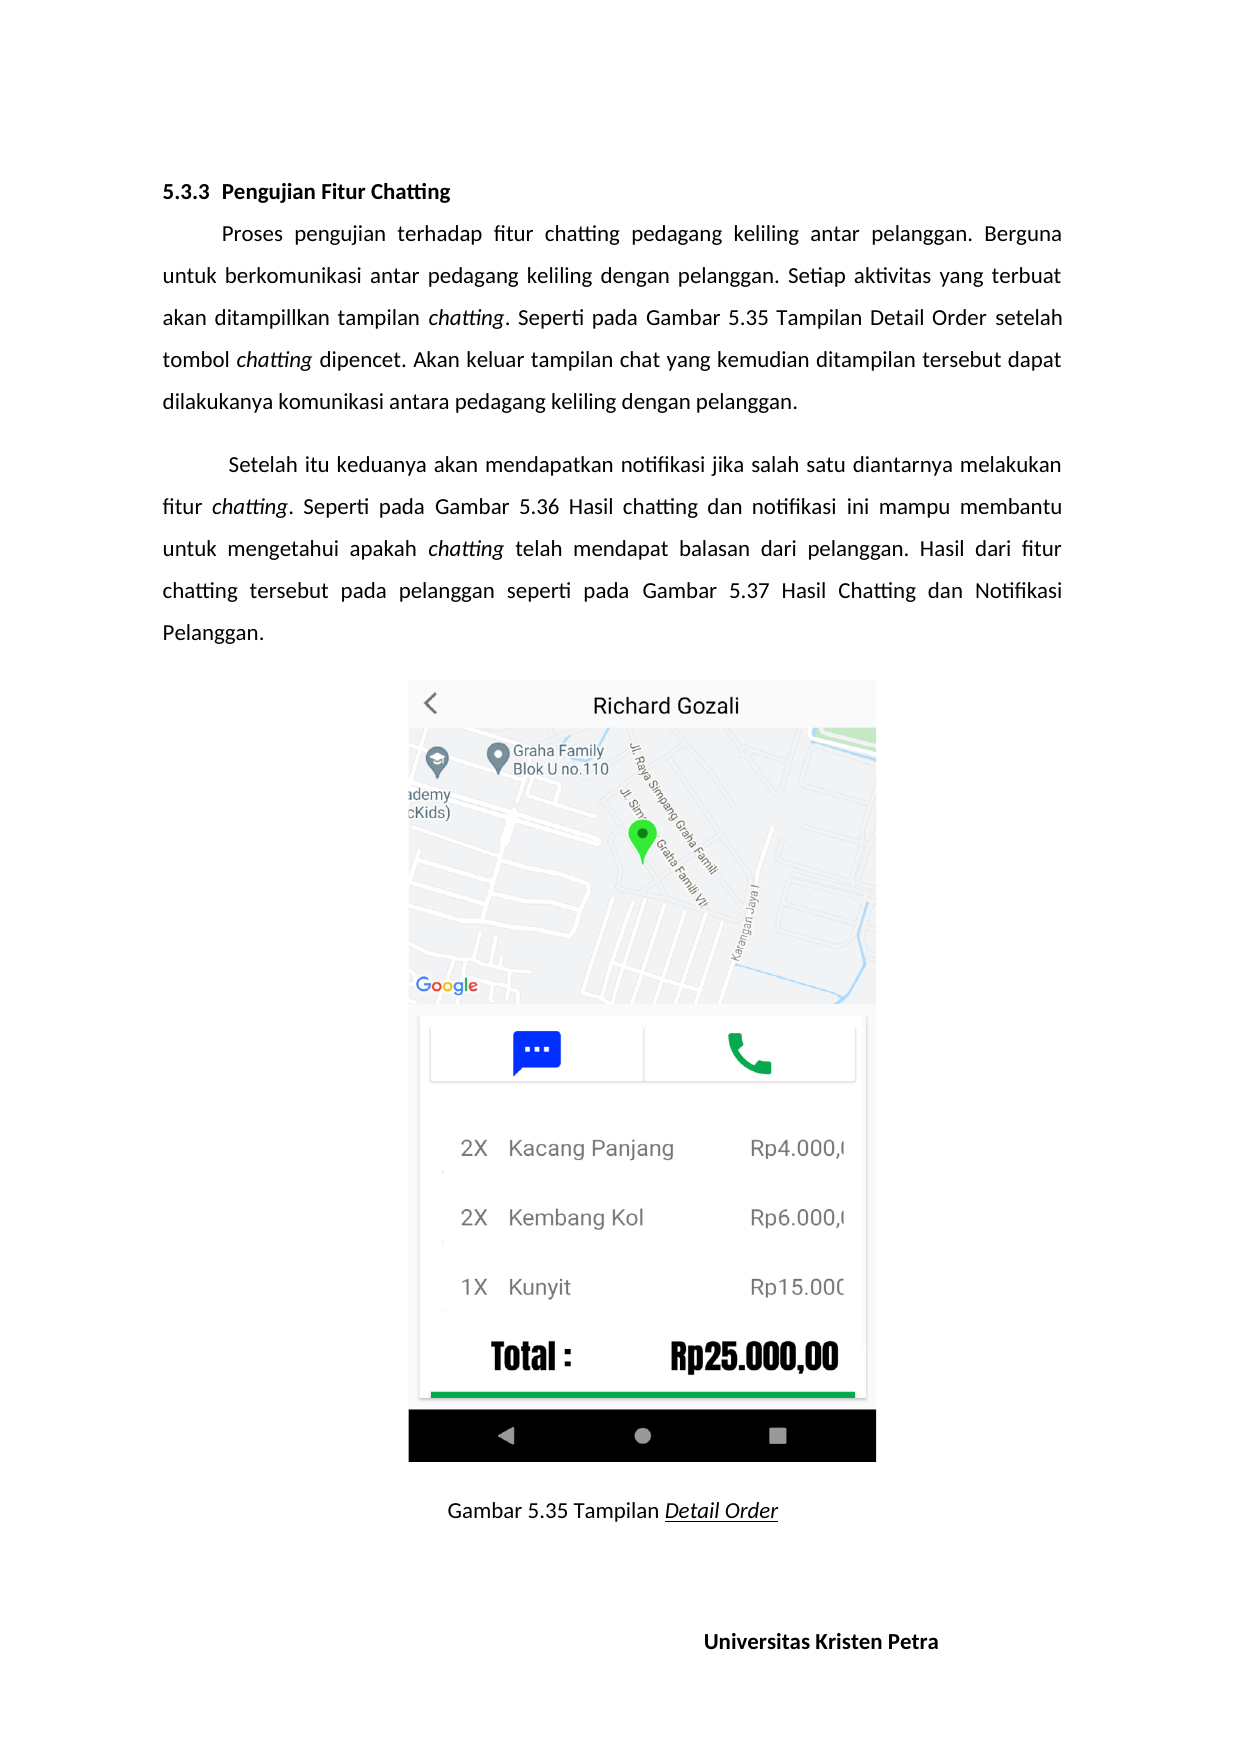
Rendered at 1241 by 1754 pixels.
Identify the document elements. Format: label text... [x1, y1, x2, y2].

picture [408, 680, 877, 1462]
text Gambar .16 Tampilan Detail Order [162, 1496, 1063, 1524]
subtitle Pengujian Fitur Chatting [162, 177, 1063, 205]
